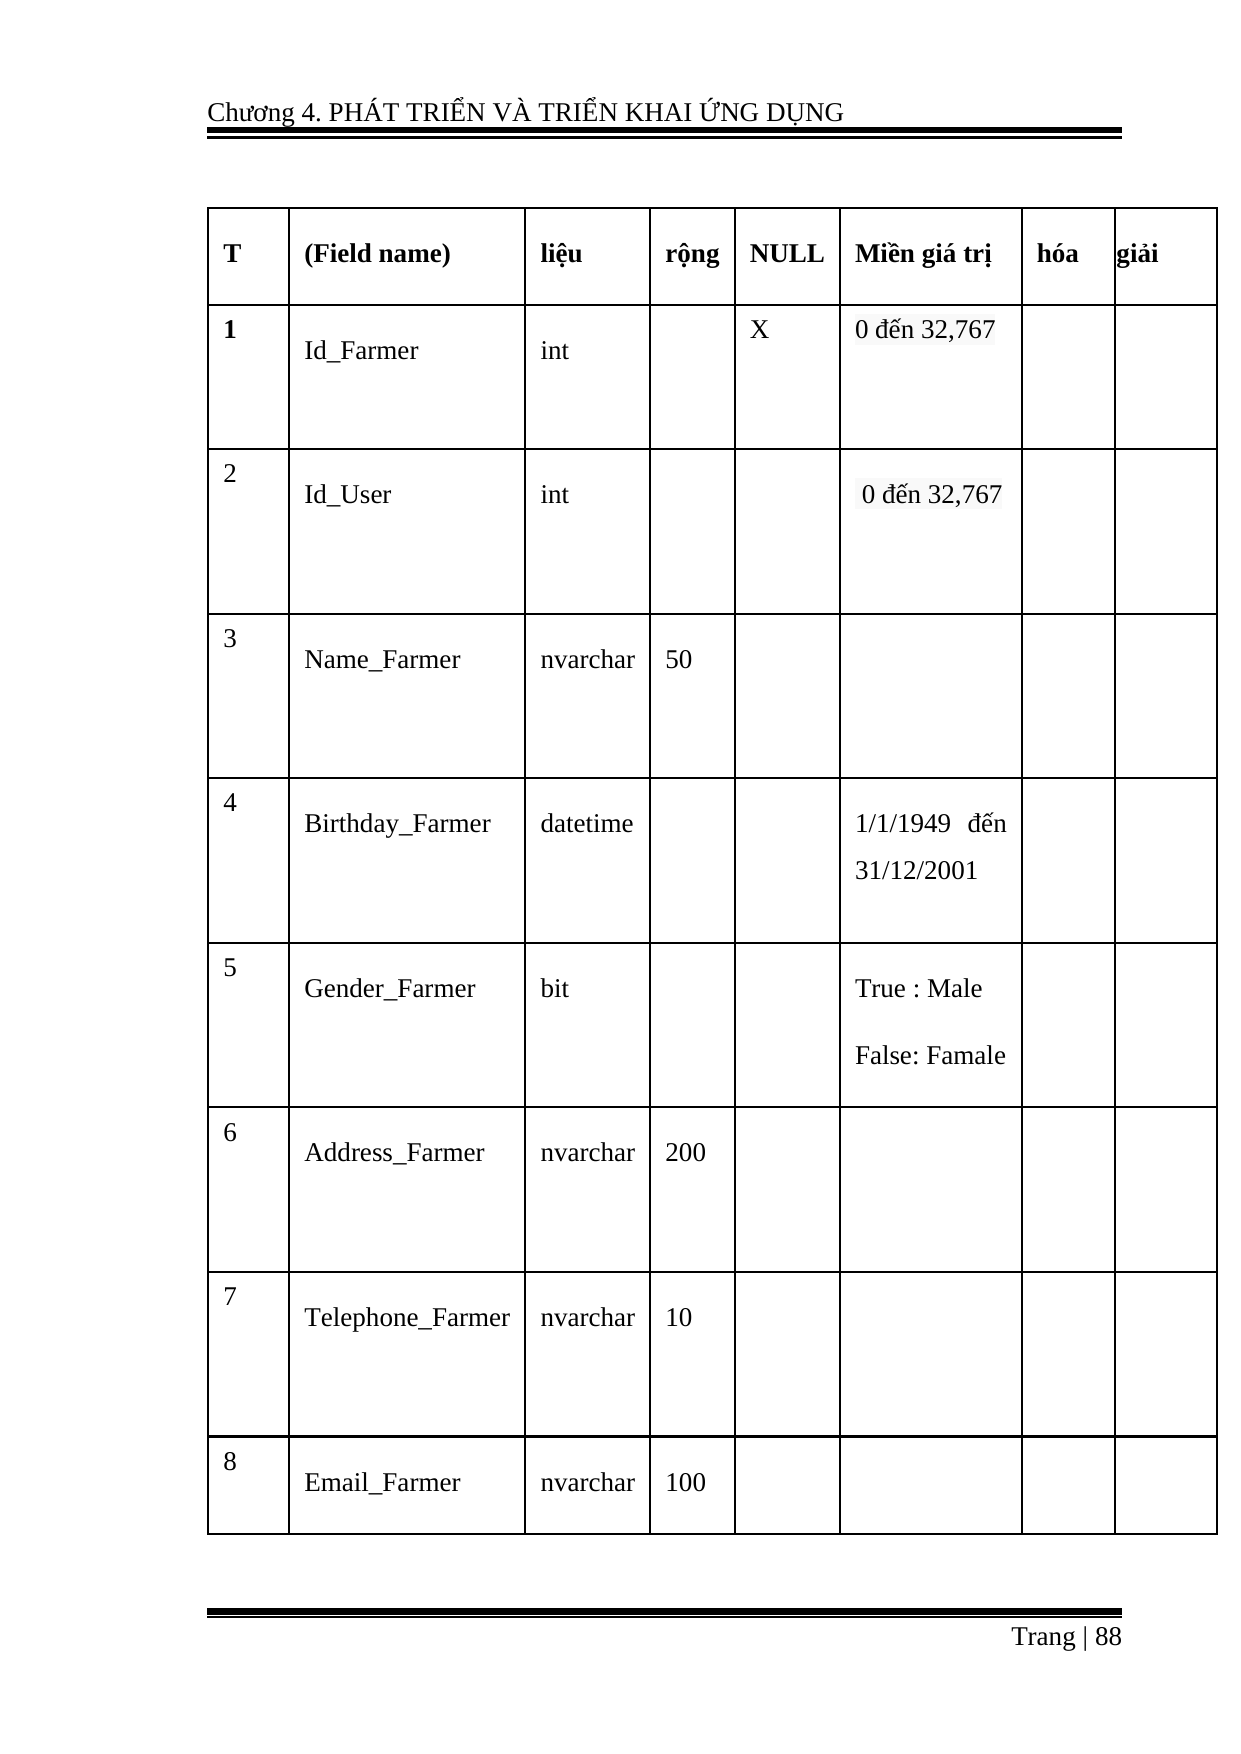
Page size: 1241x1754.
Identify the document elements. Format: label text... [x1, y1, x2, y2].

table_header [290, 209, 524, 304]
table_cell [736, 450, 839, 612]
table_cell [1116, 306, 1216, 448]
table_cell 7 [209, 1273, 288, 1435]
table_cell 200 [651, 1108, 734, 1271]
table_cell [1116, 615, 1216, 777]
table_cell [1023, 615, 1114, 777]
table_cell [841, 615, 1021, 777]
table_cell 2 [209, 450, 288, 612]
table_cell 5 [209, 944, 288, 1106]
table_cell [651, 944, 734, 1106]
table_header STT [209, 209, 288, 304]
table_cell [651, 779, 734, 942]
table_cell Birthday_Farmer [290, 779, 524, 942]
table_cell [736, 1438, 839, 1532]
table_cell Gender_Farmer [290, 944, 524, 1106]
table_cell 4 [209, 779, 288, 942]
table_cell [841, 1273, 1021, 1435]
table_cell [736, 944, 839, 1106]
table_cell X [736, 306, 839, 448]
table_cell 50 [651, 615, 734, 777]
table_header Mã hóa [1023, 209, 1114, 304]
table_header Diễn giải [1116, 209, 1216, 304]
table_cell [651, 306, 734, 448]
table_cell 0 đến 32,767 [841, 450, 1021, 612]
table_cell nvarchar [526, 1273, 649, 1435]
table_cell 3 [209, 615, 288, 777]
table_cell 100 [651, 1438, 734, 1532]
table_cell True : Male False: Famale [841, 944, 1021, 1106]
table_cell nvarchar [526, 615, 649, 777]
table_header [841, 209, 1021, 304]
table_cell [1023, 450, 1114, 612]
table_cell nvarchar [526, 1108, 649, 1271]
table_cell 0 đến 32,767 [841, 306, 1021, 448]
table_cell [1023, 1273, 1114, 1435]
table_cell [1023, 944, 1114, 1106]
table_cell [1023, 1108, 1114, 1271]
table_cell datetime [526, 779, 649, 942]
table_cell 1 [209, 306, 288, 448]
table_cell [1116, 1438, 1216, 1532]
table_cell 8 [209, 1438, 288, 1532]
table_cell [736, 1273, 839, 1435]
table_cell [1116, 450, 1216, 612]
table_cell [651, 450, 734, 612]
table_cell Id_User [290, 450, 524, 612]
table_cell bit [526, 944, 649, 1106]
table_cell [1023, 306, 1114, 448]
table_cell 6 [209, 1108, 288, 1271]
table_cell Name_Farmer [290, 615, 524, 777]
table_cell [841, 1108, 1021, 1271]
table_cell 10 [651, 1273, 734, 1435]
table_cell [736, 779, 839, 942]
table_header Độ rộng [651, 209, 734, 304]
table_cell [1116, 1273, 1216, 1435]
table_cell int [526, 306, 649, 448]
table_cell Id_Farmer [290, 306, 524, 448]
table_cell Telephone_Farmer [290, 1273, 524, 1435]
table_cell [736, 1108, 839, 1271]
table_cell nvarchar [526, 1438, 649, 1532]
table_cell Address_Farmer [290, 1108, 524, 1271]
table_cell int [526, 450, 649, 612]
table_cell 1/1/1949 đến 31/12/2001 [841, 779, 1021, 942]
table_cell [1116, 779, 1216, 942]
table_header Kiểu dữ liệu [526, 209, 649, 304]
table_cell [1116, 944, 1216, 1106]
table_cell [841, 1438, 1021, 1532]
table_cell [736, 615, 839, 777]
table_cell [1023, 779, 1114, 942]
table_header Not NULL [736, 209, 839, 304]
table_cell [1023, 1438, 1114, 1532]
table_cell [1116, 1108, 1216, 1271]
table_cell Email_Farmer [290, 1438, 524, 1532]
